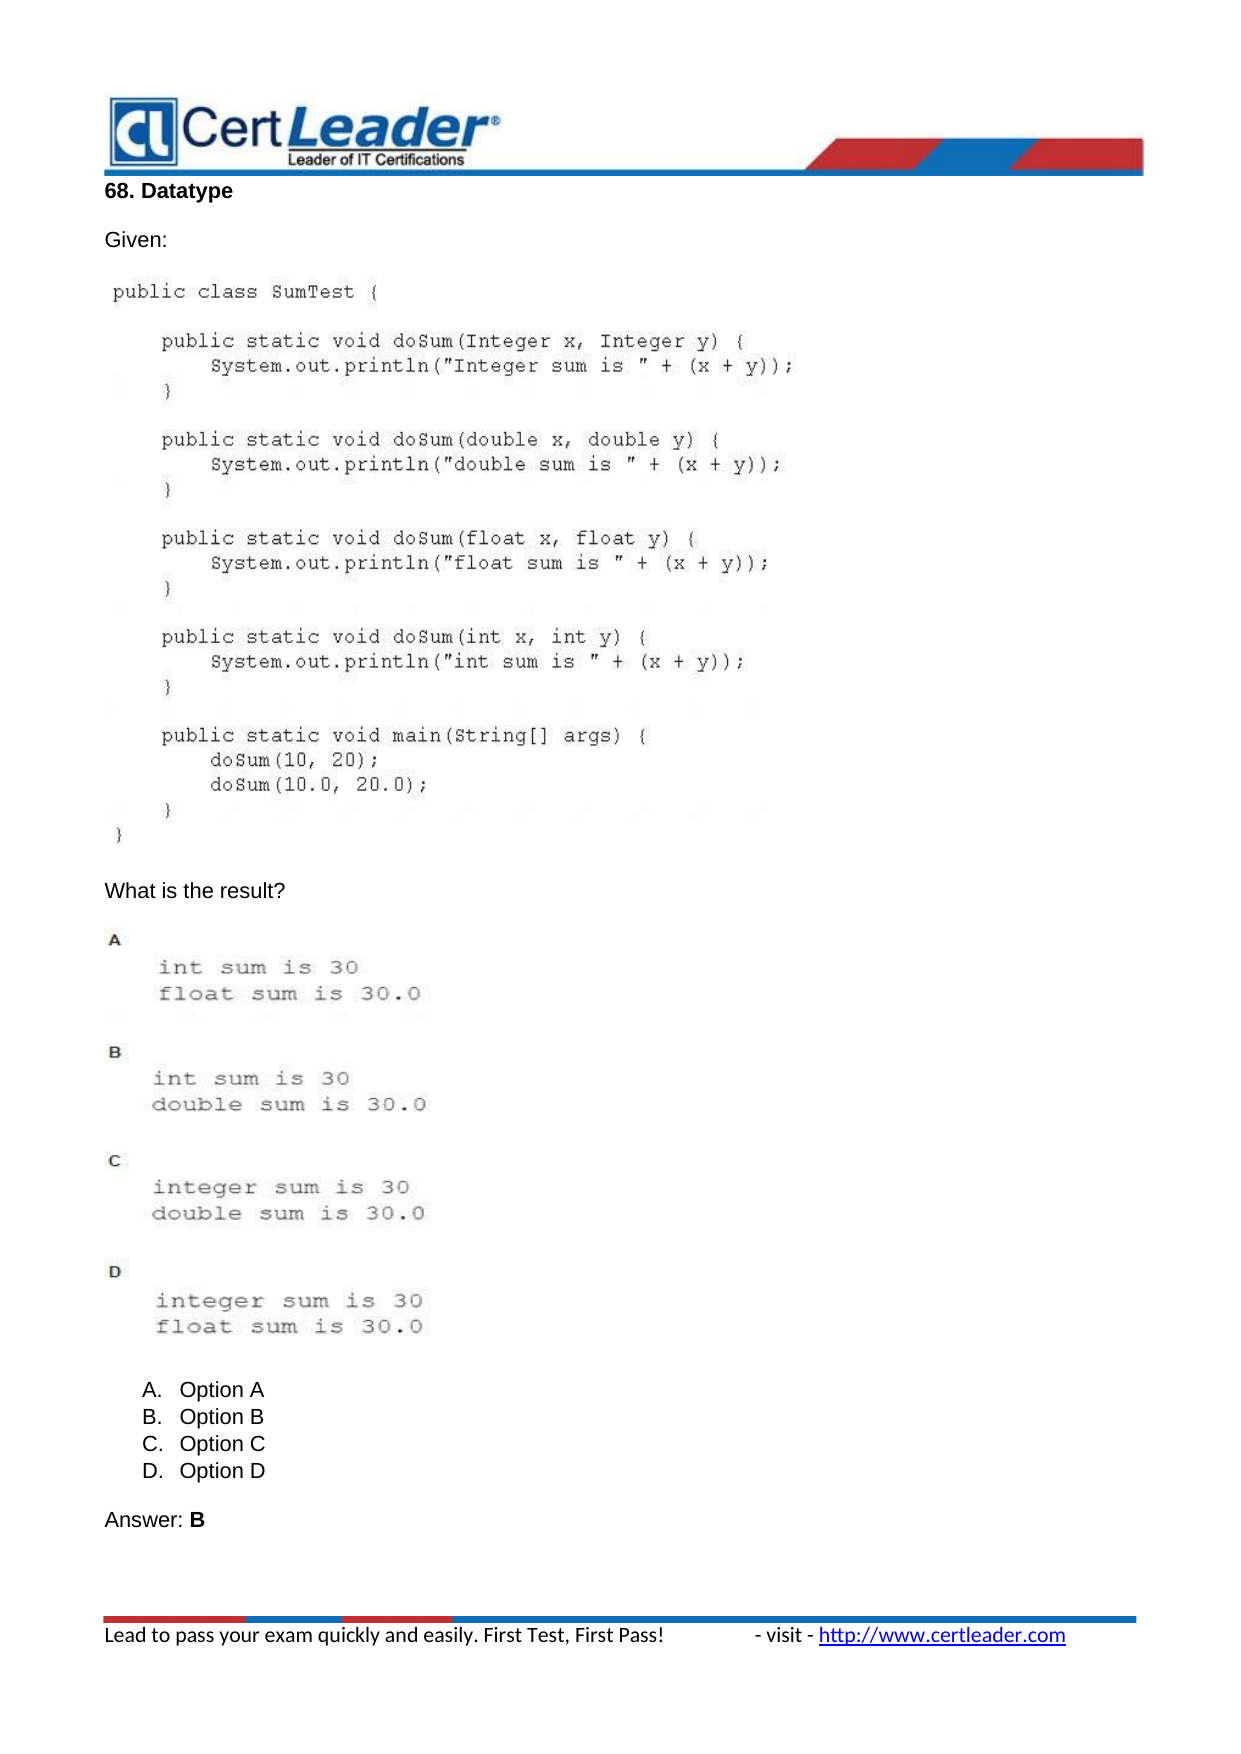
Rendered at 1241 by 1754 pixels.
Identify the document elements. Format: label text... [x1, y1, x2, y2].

picture [104, 90, 1144, 176]
list Option D [142, 1458, 1136, 1483]
picture [103, 1616, 1137, 1623]
list Option A [142, 1377, 1136, 1402]
list Option B [142, 1404, 1136, 1429]
text Answer: B [104, 1507, 1136, 1532]
picture [104, 276, 798, 854]
text Given: [104, 227, 1136, 252]
subtitle 68. Datatype [104, 178, 1136, 203]
text What is the result? [104, 877, 1136, 903]
list Option C [142, 1431, 1136, 1456]
picture [104, 926, 485, 1353]
